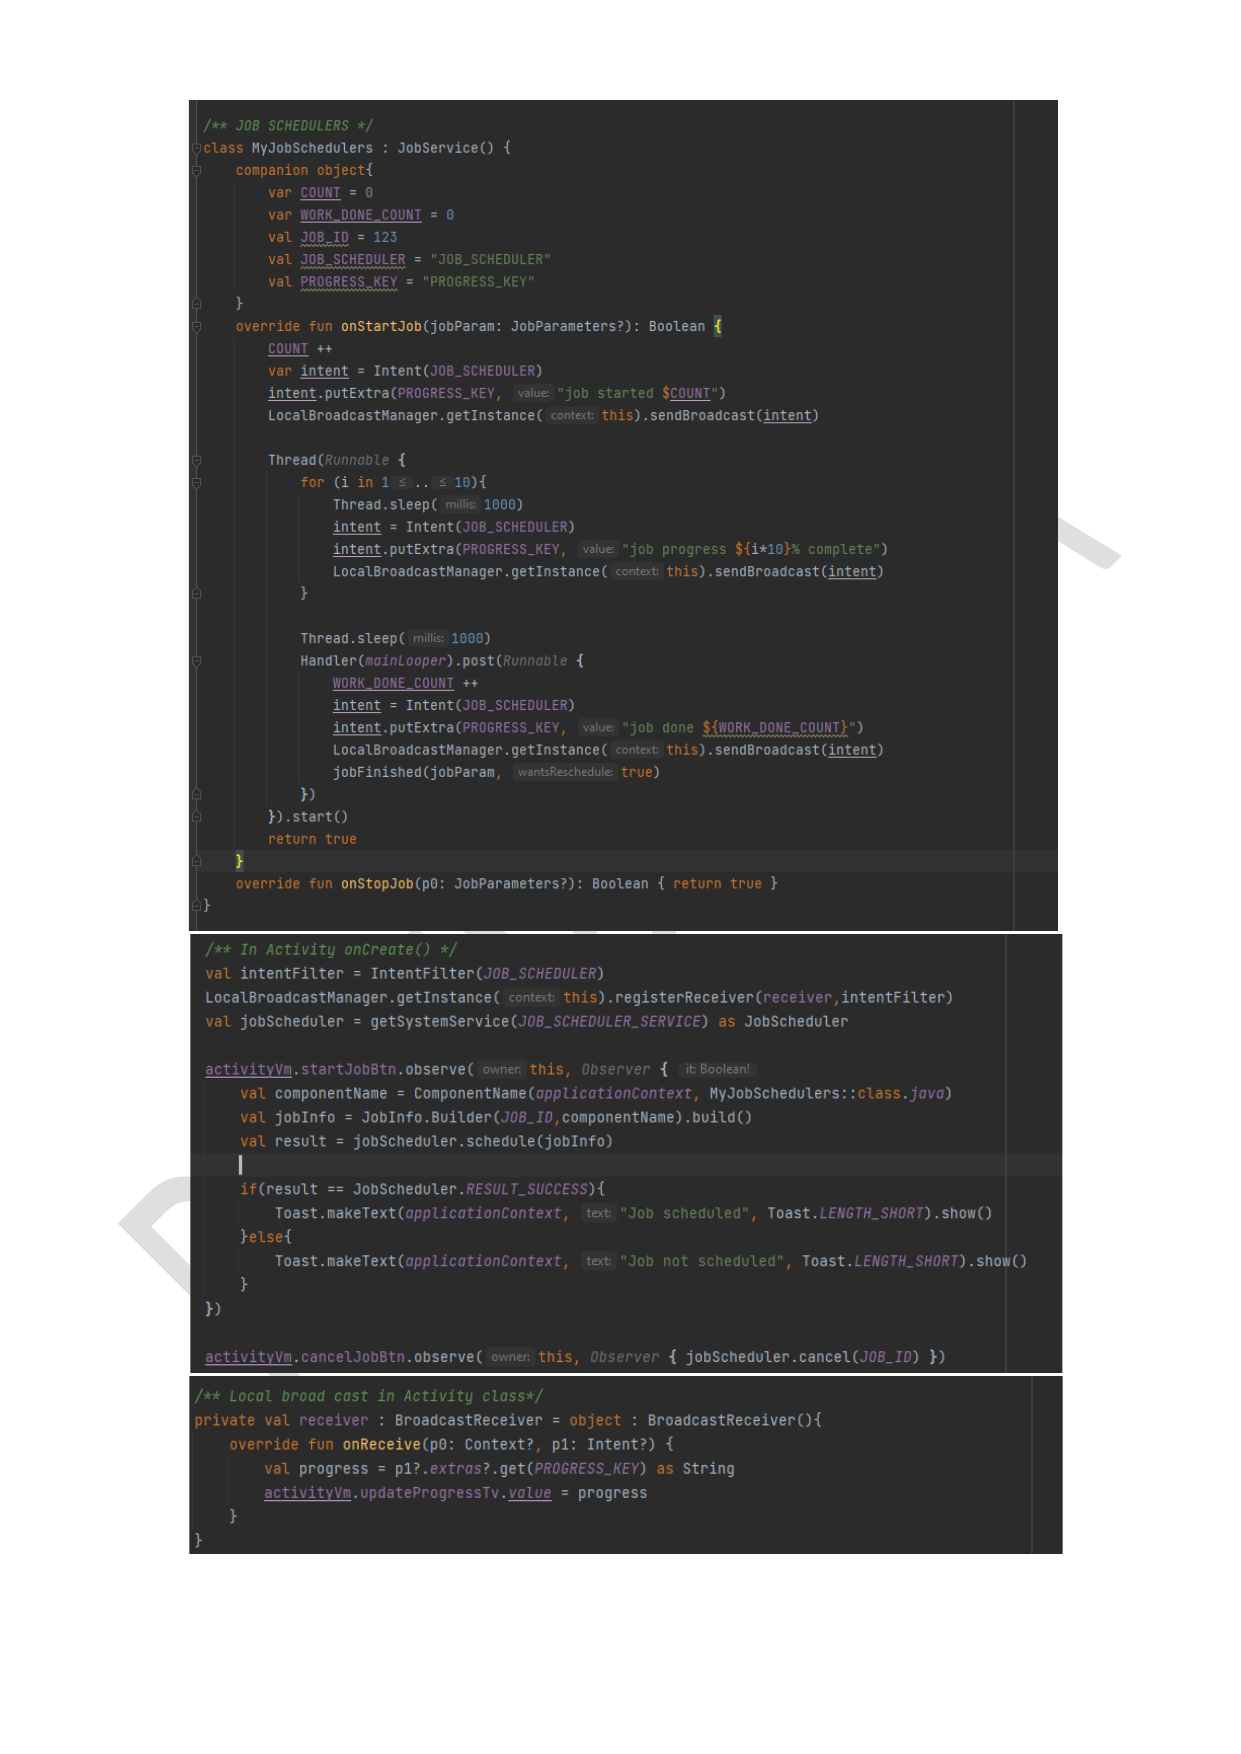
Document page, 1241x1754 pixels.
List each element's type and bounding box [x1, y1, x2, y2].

picture [189, 1376, 1063, 1554]
picture [190, 934, 1063, 1373]
picture [188, 100, 1058, 931]
